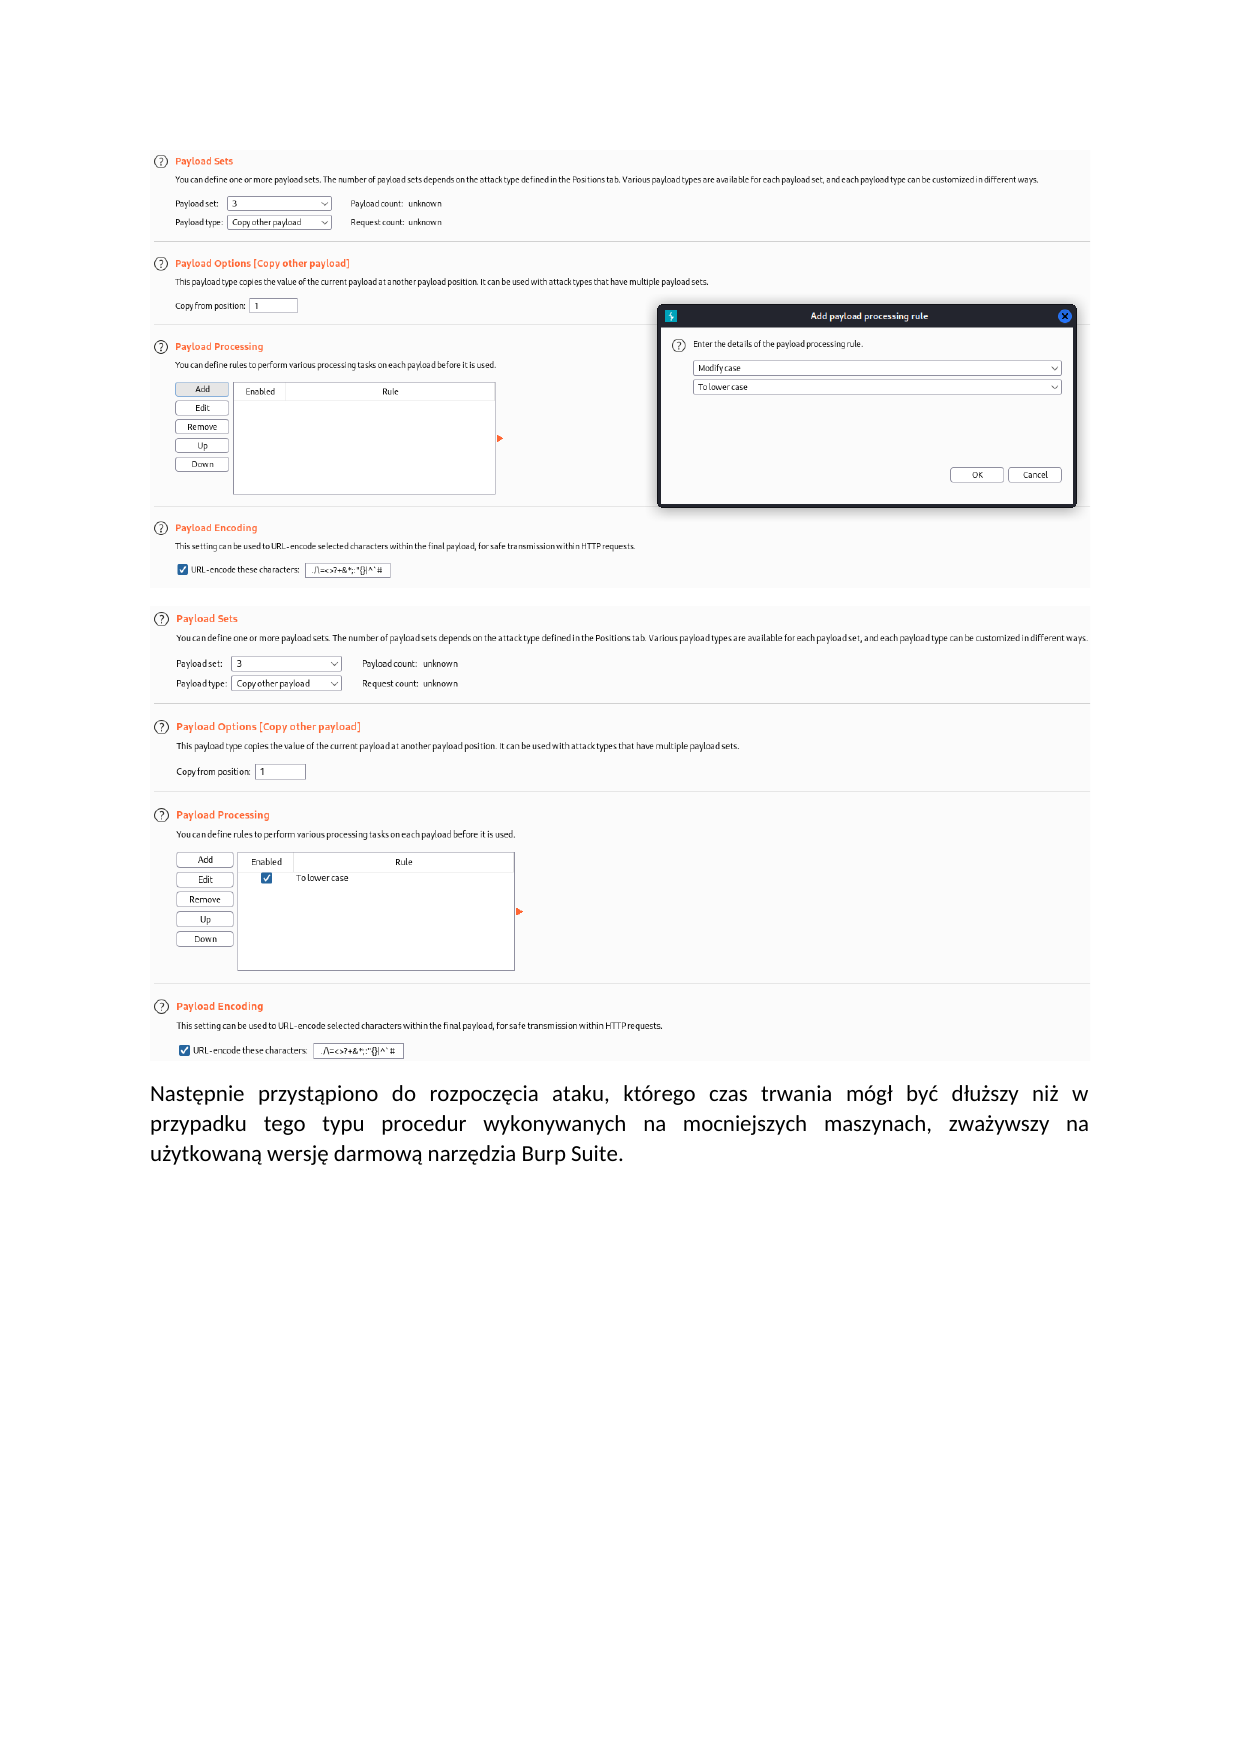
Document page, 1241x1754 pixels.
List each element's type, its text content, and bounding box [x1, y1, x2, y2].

picture [150, 150, 1091, 588]
text Następnie przystąpiono do rozpoczęcia ataku, którego czas trwania mógł być dłuższy niż w przypadku tego typu procedur wykonywanych na mocniejszych maszynach, zważywszy na użytkowaną wersję darmową narzędzia Burp Suite. [150, 1079, 1090, 1167]
picture [150, 606, 1091, 1061]
